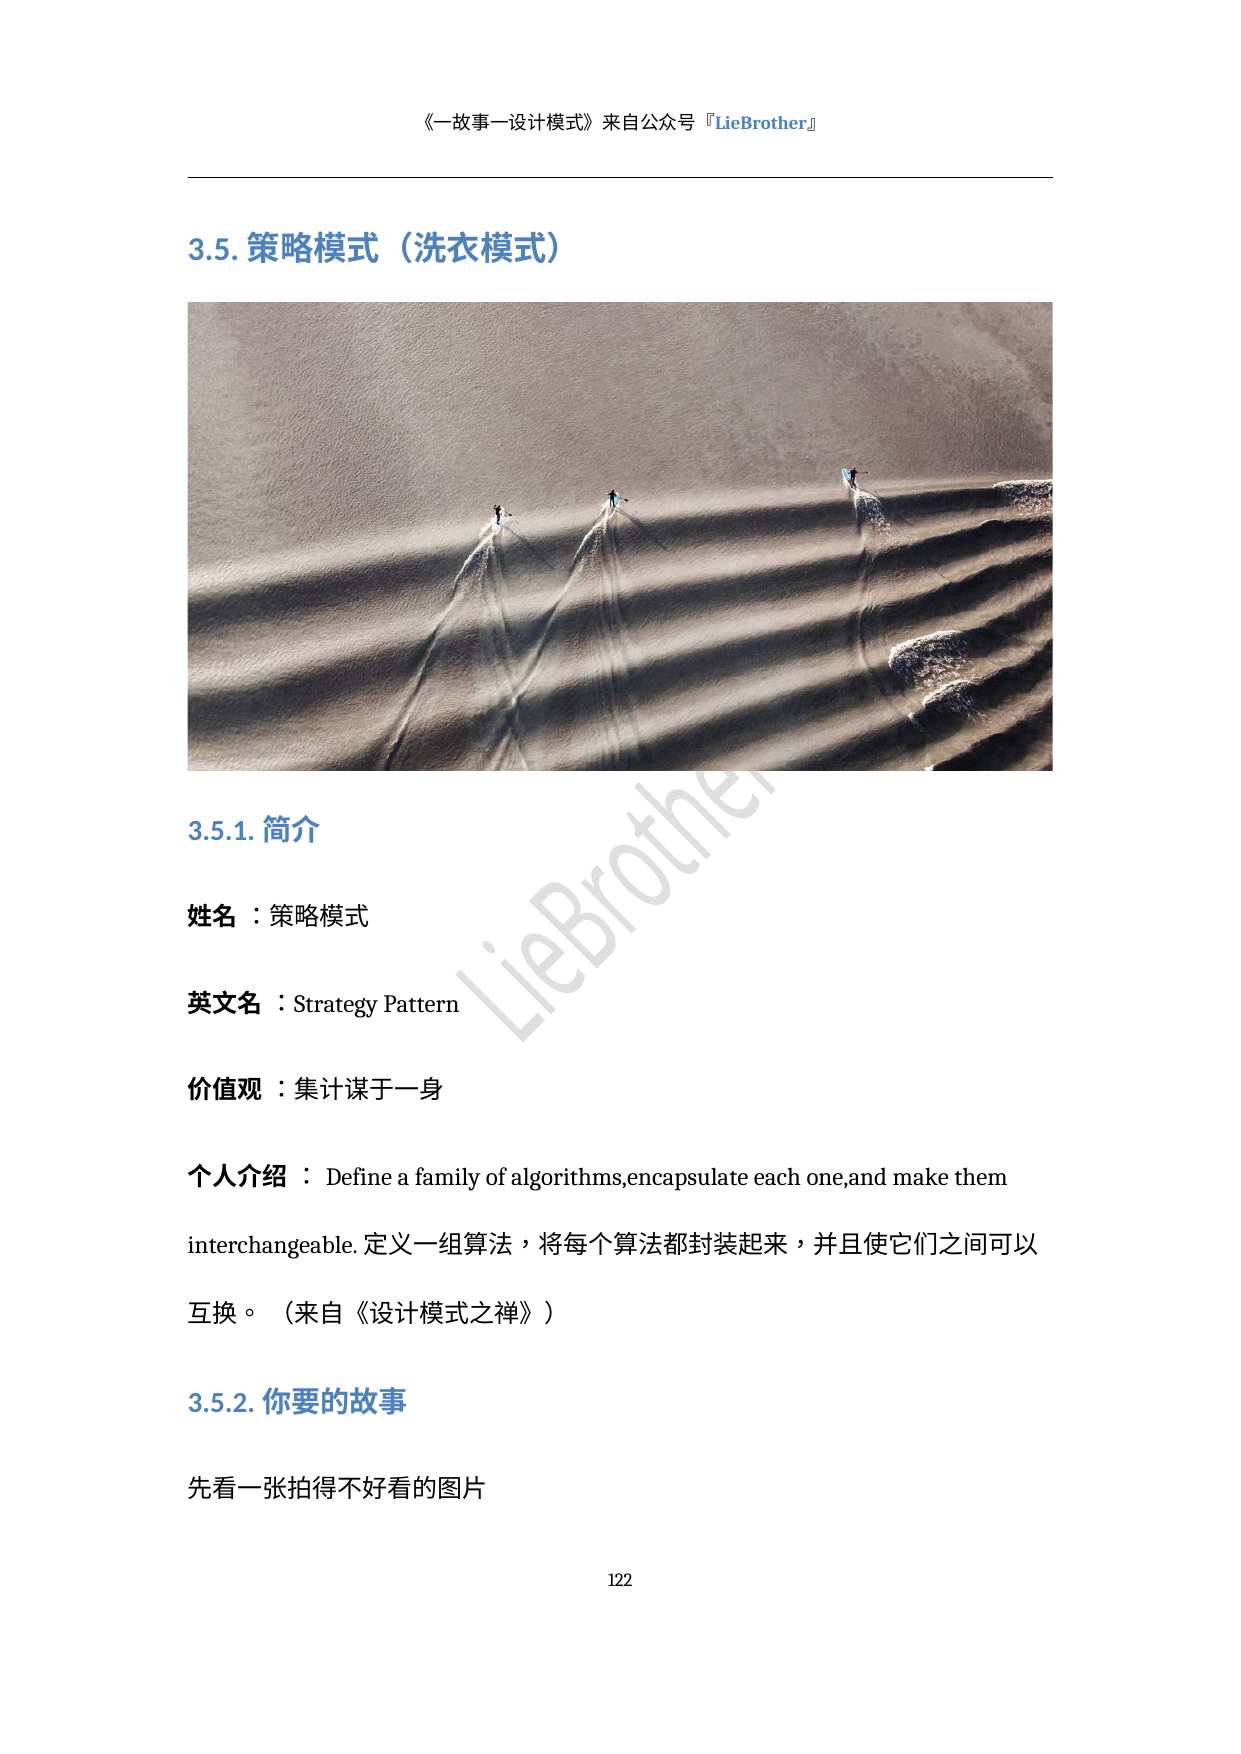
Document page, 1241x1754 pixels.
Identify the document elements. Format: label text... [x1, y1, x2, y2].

text 英文名 ：Strategy Pattern [187, 968, 1053, 1036]
text 先看一张拍得不好看的图片 [187, 1453, 1053, 1521]
subtitle 3.5. 策略模式（洗衣模式） [187, 212, 1053, 280]
picture [187, 302, 1053, 771]
text 个人介绍 ： Define a family of algorithms,encapsulate each one,and make them interchangeable. 定义一组算法，将每个算法都封装起来，并且使它们之间可以互换。 （来自《设计模式之禅》） [187, 1142, 1053, 1345]
subtitle 3.5.1. 简介 [187, 795, 1053, 863]
text 姓名 ：策略模式 [187, 882, 1053, 949]
text 价值观 ：集计谋于一身 [187, 1055, 1053, 1123]
subtitle 3.5.2. 你要的故事 [187, 1366, 1053, 1434]
